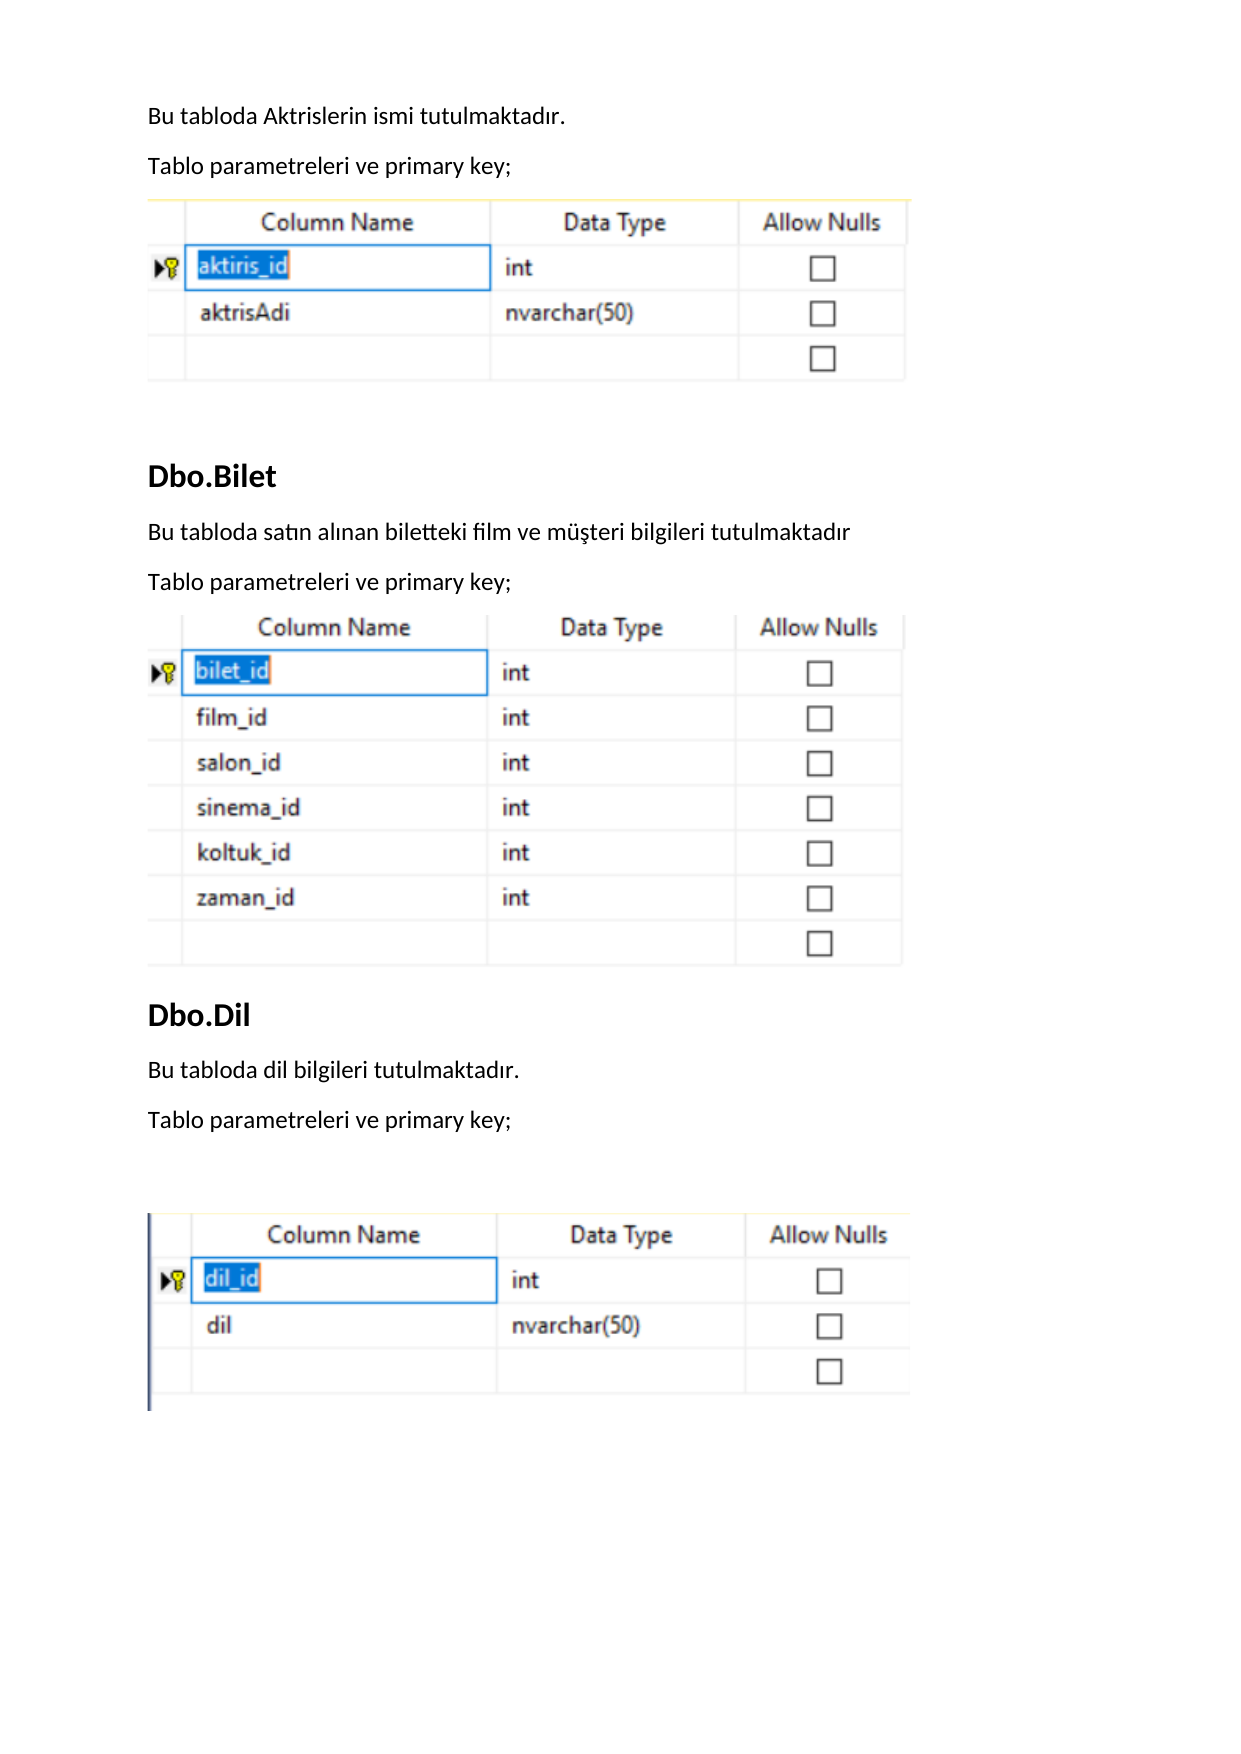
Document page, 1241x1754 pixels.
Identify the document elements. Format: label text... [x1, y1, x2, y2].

text Dbo.Bilet [148, 456, 1092, 496]
picture [147, 1213, 911, 1411]
text Bu tabloda satın alınan biletteki film ve müşteri bilgileri tutulmaktadır [148, 516, 1092, 547]
text Tablo parametreleri ve primary key; [148, 150, 1092, 181]
text Dbo.Dil [148, 993, 1092, 1034]
text Tablo parametreleri ve primary key; [148, 1104, 1092, 1134]
text Bu tabloda Aktrislerin ismi tutulmaktadır. [148, 100, 1092, 131]
picture [147, 615, 909, 975]
text Tablo parametreleri ve primary key; [148, 566, 1092, 596]
picture [147, 199, 912, 387]
text Bu tabloda dil bilgileri tutulmaktadır. [148, 1054, 1092, 1085]
